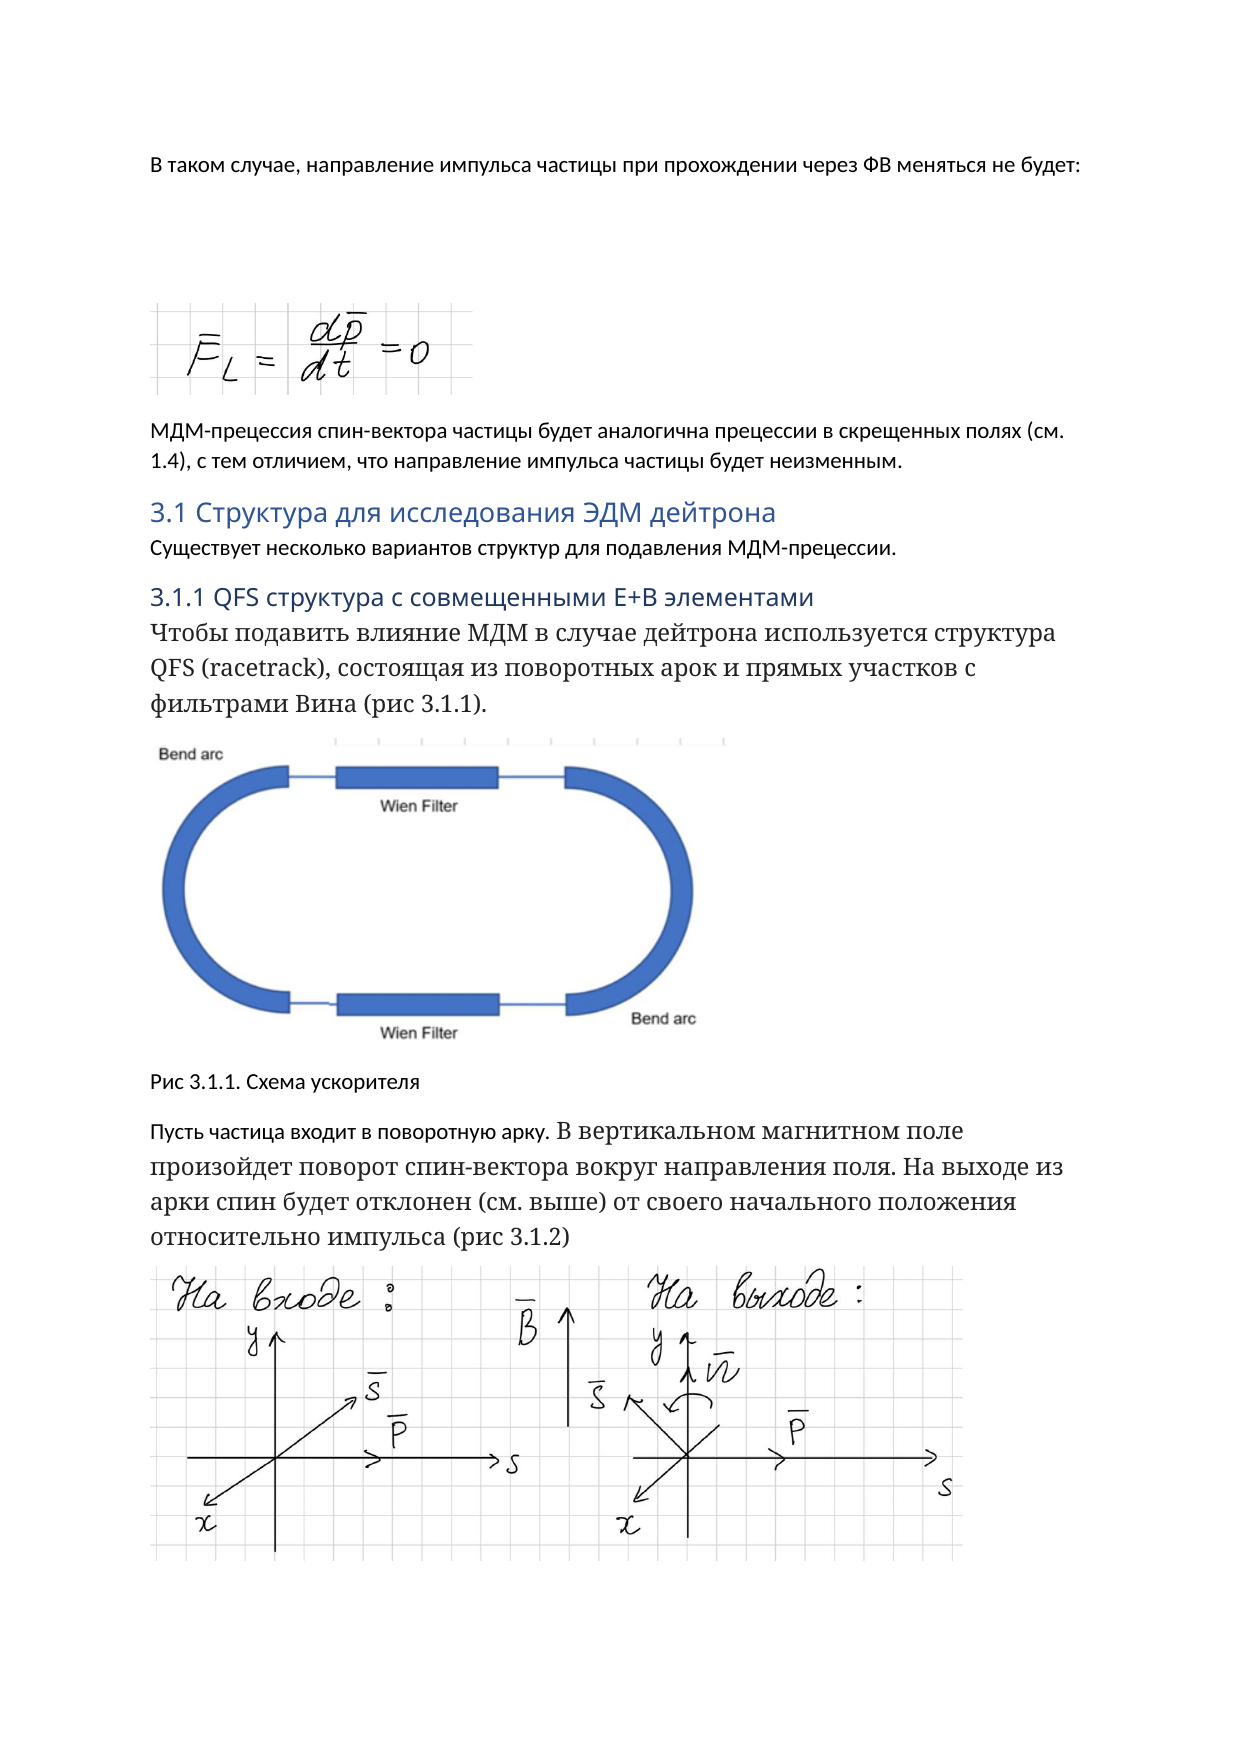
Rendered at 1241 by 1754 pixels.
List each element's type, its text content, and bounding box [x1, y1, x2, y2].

subtitle 3.1 Структура для исследования ЭДМ дейтрона [150, 493, 1090, 530]
text МДМ-прецессия спин-вектора частицы будет аналогична прецессии в скрещенных полях (см. 1.4), с тем отличием, что направление импульса частицы будет неизменным. [150, 291, 1090, 474]
text Пусть частица входит в поворотную арку. В вертикальном магнитном поле произойдет поворот спин-вектора вокруг направления поля. На выходе из арки спин будет отклонен (см. выше) от своего начального положения относительно импульса (рис 3.1.2) [150, 1114, 1090, 1252]
text Чтобы подавить влияние МДМ в случае дейтрона используется структура QFS (racetrack), состоящая из поворотных арок и прямых участков с фильтрами Вина (рис 3.1.1). [150, 616, 1090, 719]
text В таком случае, направление импульса частицы при прохождении через ФВ меняться не будет: [150, 150, 1090, 178]
text Существует несколько вариантов структур для подавления МДМ-прецессии. [150, 533, 1090, 561]
subtitle 3.1.1 QFS структура с совмещенными E+B элементами [150, 579, 1090, 613]
picture [150, 303, 473, 395]
picture [150, 1266, 963, 1561]
picture [145, 738, 728, 1046]
